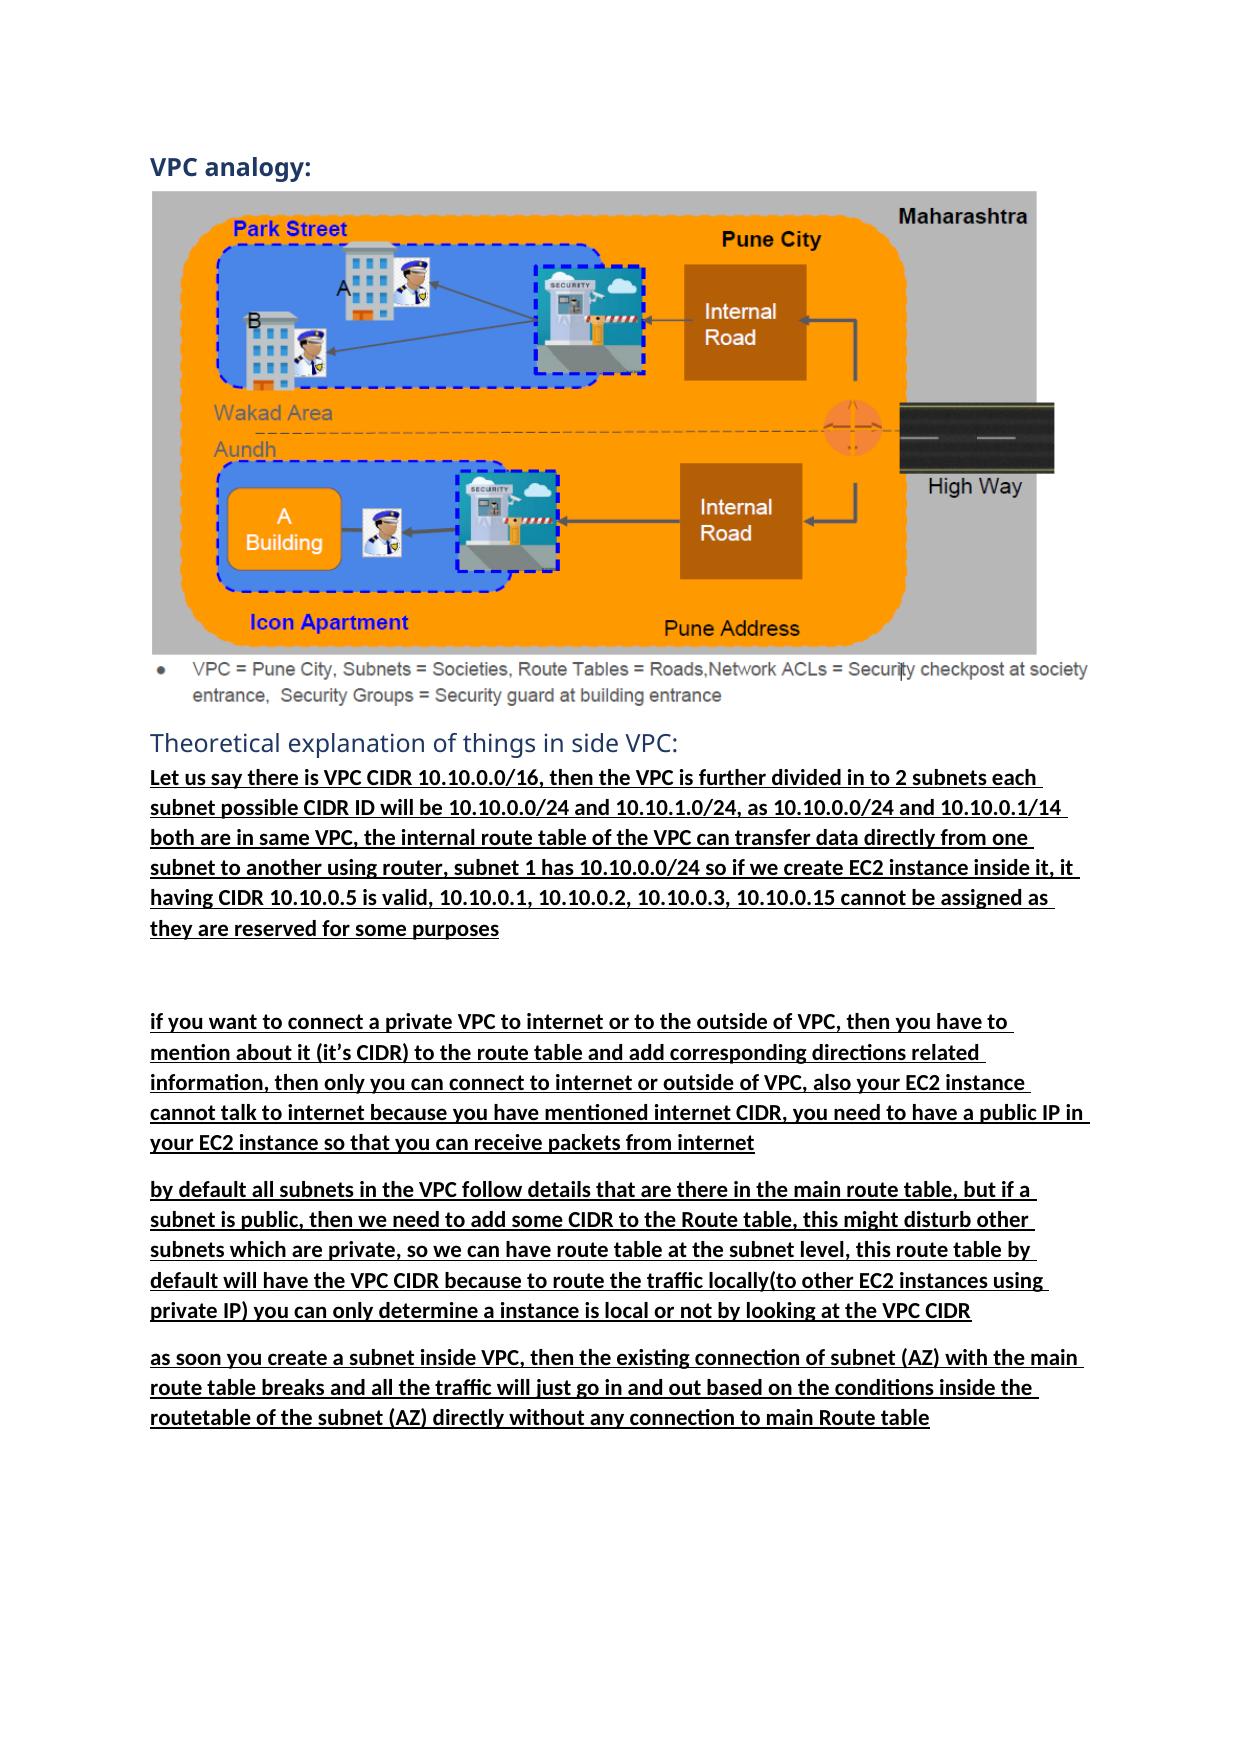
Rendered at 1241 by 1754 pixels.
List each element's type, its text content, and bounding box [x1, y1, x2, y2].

text if you want to connect a private VPC to internet or to the outside of VPC, then you have to mention about it (it’s CIDR) to the route table and add corresponding directions related information, then only you can connect to internet or outside of VPC, also your EC2 instance cannot talk to internet because you have mentioned internet CIDR, you need to have a public IP in your EC2 instance so that you can receive packets from internet [150, 1124, 1090, 1156]
subtitle VPC analogy: [150, 150, 1090, 184]
text by default all subnets in the VPC follow details that are there in the main route table, but if a subnet is public, then we need to add some CIDR to the Route table, this might disturb other subnets which are private, so we can have route table at the subnet level, this route table by default will have the VPC CIDR because to route the traffic locally(to other EC2 instances using private IP) you can only determine a instance is local or not by looking at the VPC CIDR [150, 1175, 1090, 1324]
picture [150, 186, 1091, 707]
text Let us say there is VPC CIDR 10.10.0.0/16, then the VPC is further divided in to 2 subnets each subnet possible CIDR ID will be 10.10.0.0/24 and 10.10.1.0/24, as 10.10.0.0/24 and 10.10.0.1/14 both are in same VPC, the internal route table of the VPC can transfer data directly from one subnet to another using router, subnet 1 has 10.10.0.0/24 so if we create EC2 instance inside it, it having CIDR 10.10.0.5 is valid, 10.10.0.1, 10.10.0.2, 10.10.0.3, 10.10.0.15 cannot be assigned as they are reserved for some purposes [150, 763, 1090, 942]
text if you want to connect a private VPC to internet or to the outside of VPC, then you have to mention about it (it’s CIDR) to the route table and add corresponding directions related information, then only you can connect to internet or outside of VPC, also your EC2 instance cannot talk to internet because you have mentioned internet CIDR, you need to have a public IP in your EC2 instance so that you can receive packets from internet [150, 1007, 1090, 1122]
text as soon you create a subnet inside VPC, then the existing connection of subnet (AZ) with the main route table breaks and all the traffic will just go in and out based on the conditions inside the routetable of the subnet (AZ) directly without any connection to main Route table [150, 1343, 1090, 1431]
subtitle Theoretical explanation of things in side VPC: [150, 726, 1090, 760]
